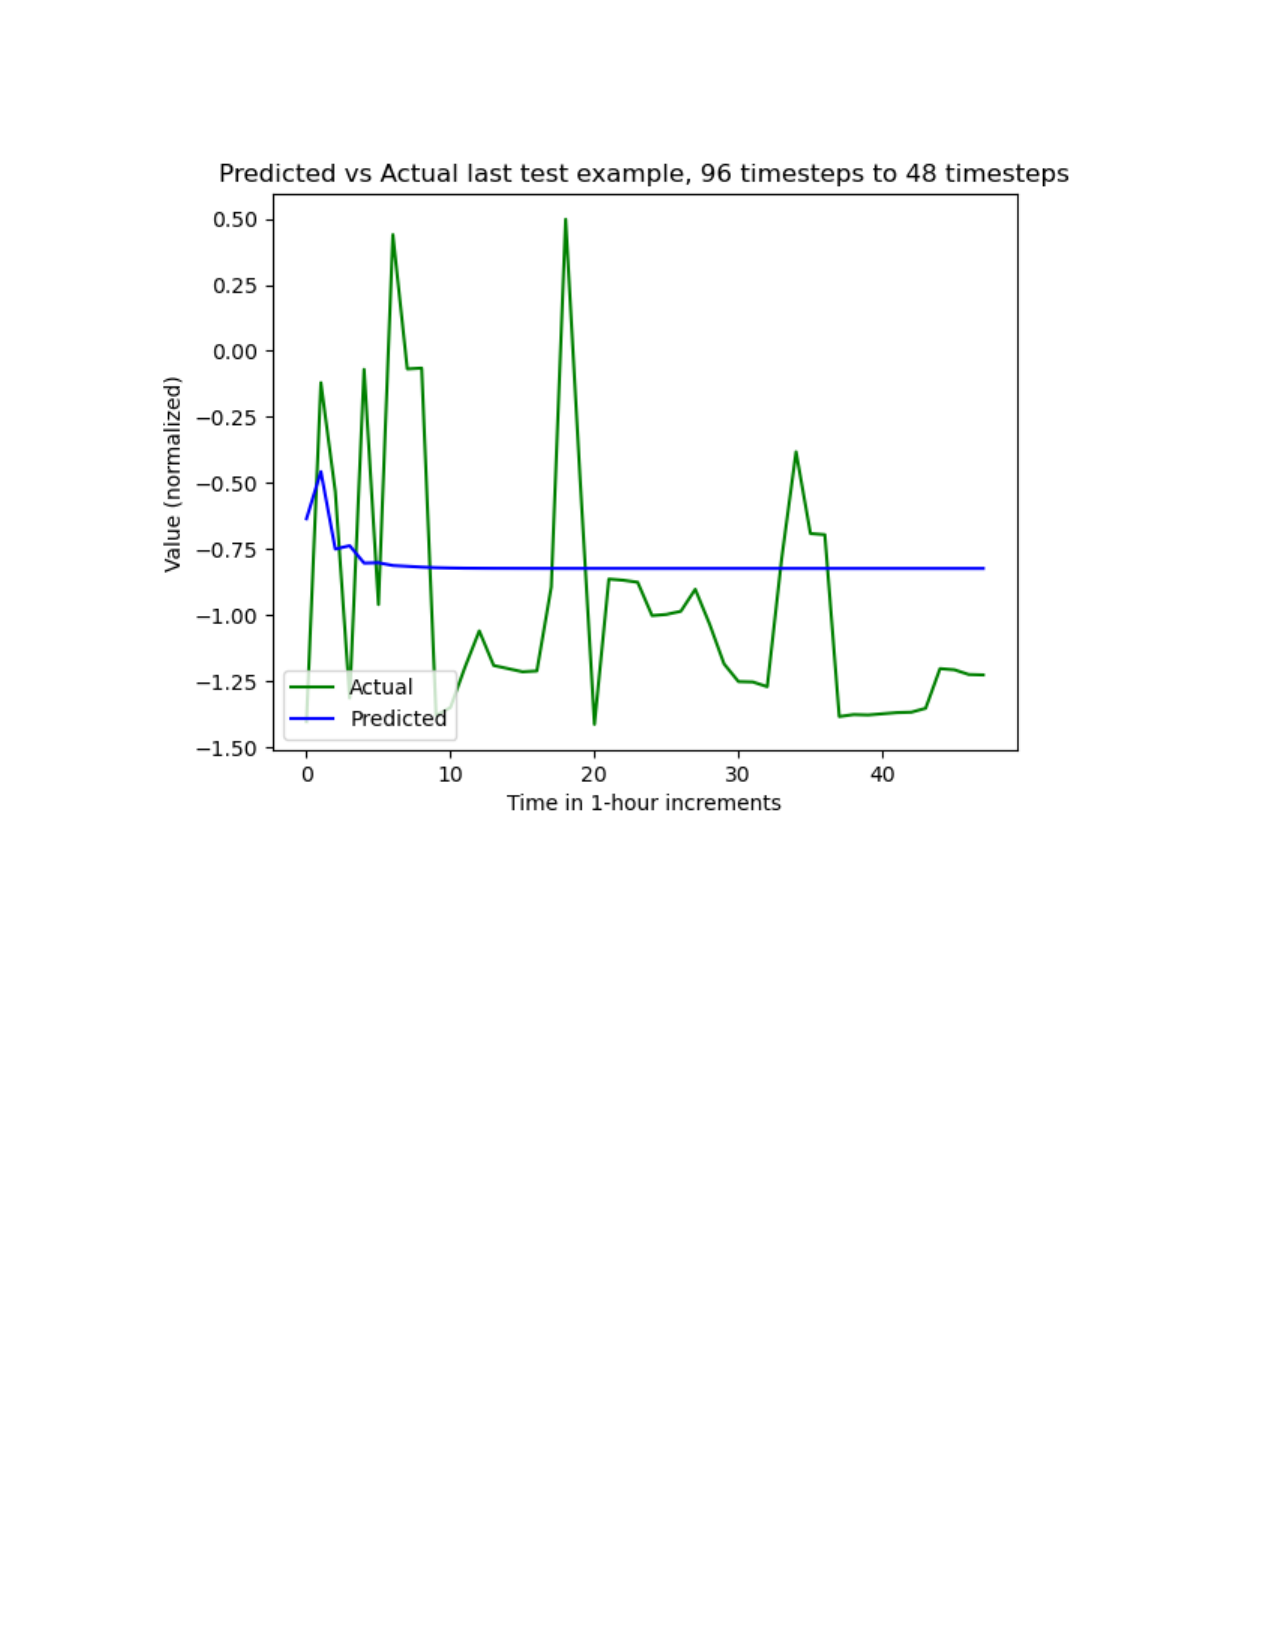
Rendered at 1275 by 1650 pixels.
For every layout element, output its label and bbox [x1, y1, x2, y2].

picture [150, 150, 1085, 830]
